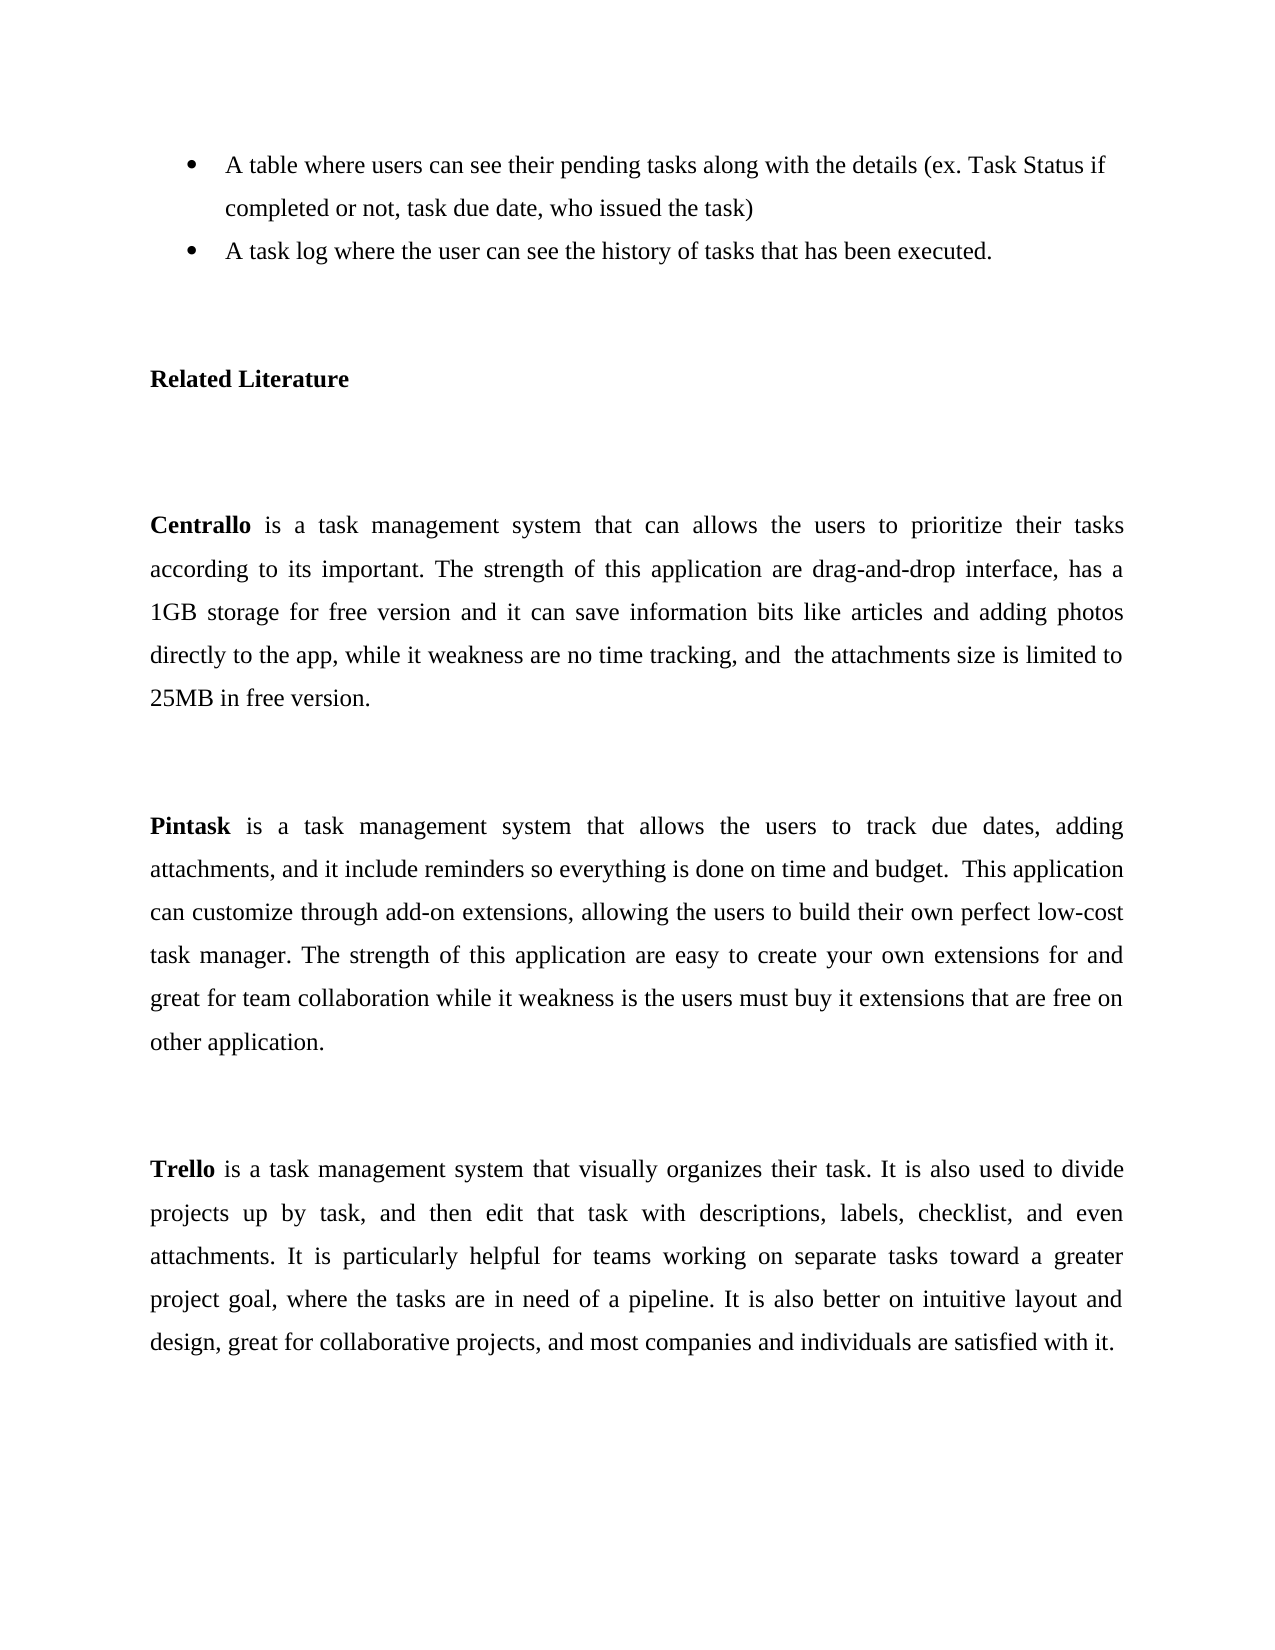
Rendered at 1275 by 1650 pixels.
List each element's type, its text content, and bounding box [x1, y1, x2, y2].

text Trello is a task management system that visually organizes their task. It is also used to divide projects up by task, and then edit that task with descriptions, labels, checklist, and even attachments. It is particularly helpful for teams working on separate tasks toward a greater project goal, where the tasks are in need of a pipeline. It is also better on intuitive layout and design, great for collaborative projects, and most companies and individuals are satisfied with it. [150, 1154, 1125, 1356]
list A task log where the user can see the history of tasks that has been executed. [187, 236, 1125, 265]
text Pintask is a task management system that allows the users to track due dates, adding attachments, and it include reminders so everything is done on time and budget. This application can customize through add-on extensions, allowing the users to build their own perfect low-cost task manager. The strength of this application are easy to create your own extensions for and great for team collaboration while it weakness is the users must buy it extensions that are free on other application. [150, 811, 1125, 1055]
text Centrallo is a task management system that can allows the users to prioritize their tasks according to its important. The strength of this application are drag-and-drop interface, has a 1GB storage for free version and it can save information bits like articles and adding photos directly to the app, while it weakness are no time tracking, and the attachments size is limited to 25MB in free version. [150, 511, 1125, 712]
list A table where users can see their pending tasks along with the details (ex. Task Status if completed or not, task due date, who issued the task) [187, 150, 1125, 222]
text Related Literature [150, 364, 1125, 393]
